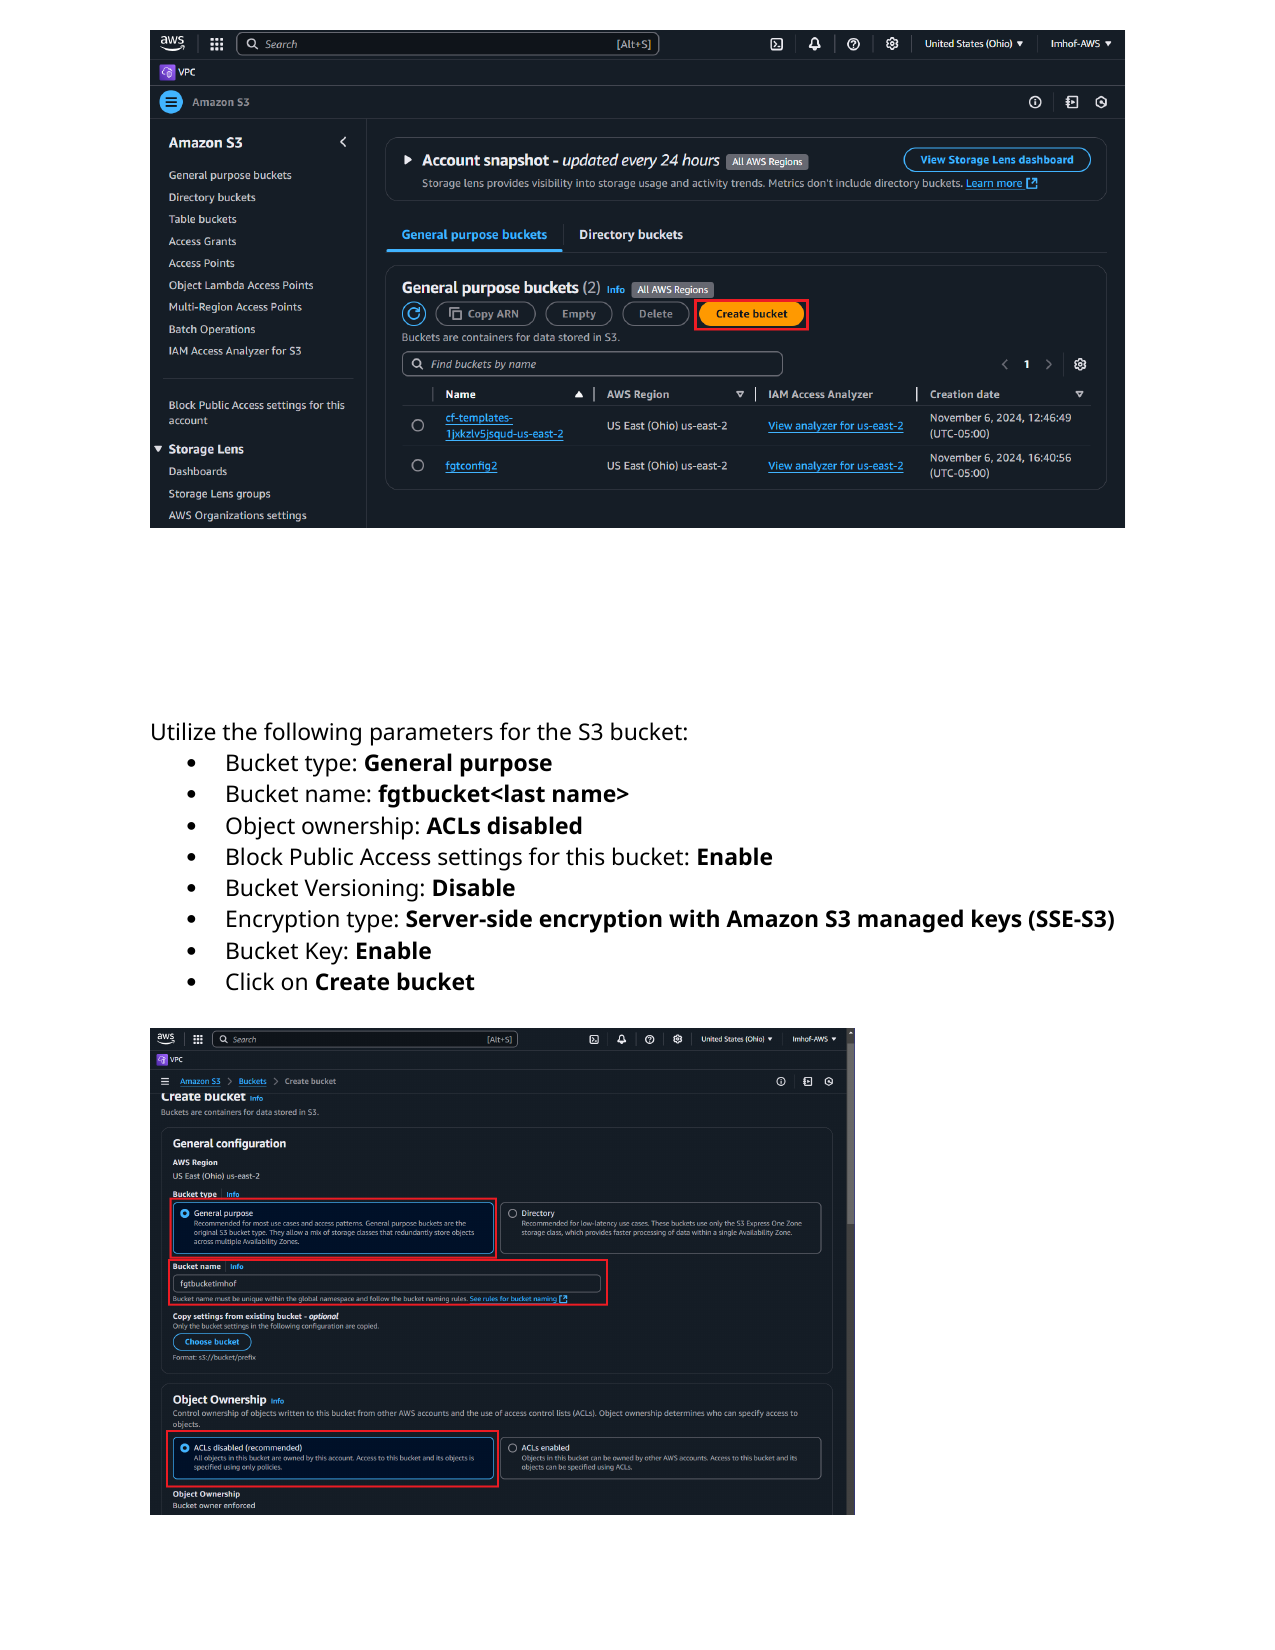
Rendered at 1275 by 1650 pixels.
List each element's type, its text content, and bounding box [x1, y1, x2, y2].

picture [150, 30, 1125, 529]
list Bucket name: fgtbucket<last name> [187, 778, 1125, 809]
list Encryption type: Server-side encryption with Amazon S3 managed keys (SSE-S3) [187, 903, 1125, 934]
list Bucket Key: Enable [187, 934, 1125, 966]
list Bucket Versioning: Disable [187, 872, 1125, 903]
picture [150, 1028, 855, 1515]
list Bucket type: General purpose [187, 747, 1125, 778]
text Utilize the following parameters for the S3 bucket: [150, 716, 1125, 747]
list Block Public Access settings for this bucket: Enable [187, 841, 1125, 872]
list Click on Create bucket [187, 966, 1125, 997]
list Object ownership: ACLs disabled [187, 809, 1125, 841]
